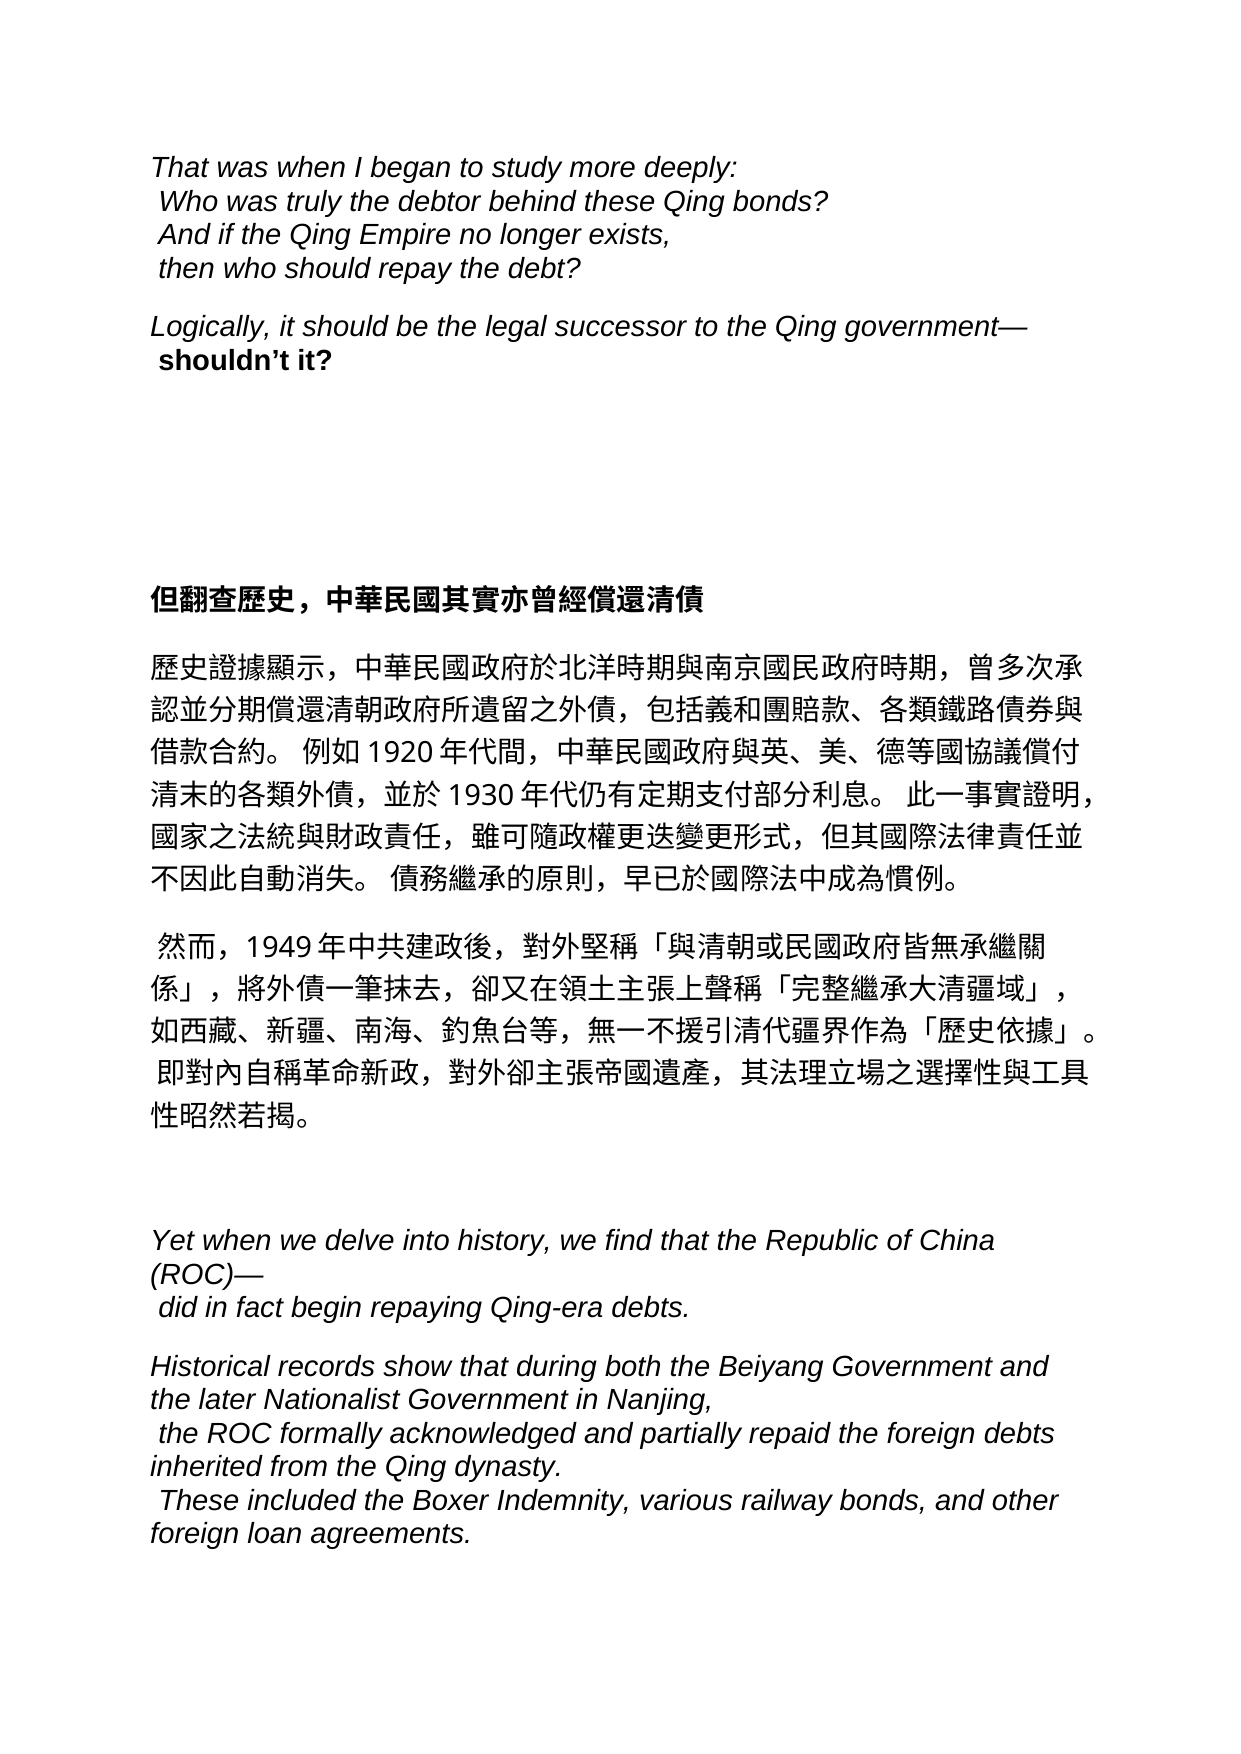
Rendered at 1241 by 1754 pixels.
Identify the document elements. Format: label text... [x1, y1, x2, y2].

text Yet when we delve into history, we find that the Republic of China (ROC)— did in fact begin repaying Qing-era debts. [150, 1223, 1090, 1324]
text That was when I began to study more deeply: Who was truly the debtor behind these Qing bonds? And if the Qing Empire no longer exists, then who should repay the debt? [150, 150, 1090, 284]
text 但翻查歷史，中華民國其實亦曾經償還清債 [150, 577, 1090, 619]
text Historical records show that during both the Beiyang Government and the later Nationalist Government in Nanjing, the ROC formally acknowledged and partially repaid the foreign debts inherited from the Qing dynasty. These included the Boxer Indemnity, various railway bonds, and other foreign loan agreements. [150, 1349, 1090, 1550]
text 然而，1949年中共建政後，對外堅稱「與清朝或民國政府皆無承繼關係」，將外債一筆抹去，卻又在領土主張上聲稱「完整繼承大清疆域」，如西藏、新疆、南海、釣魚台等，無一不援引清代疆界作為「歷史依據」。 即對內自稱革命新政，對外卻主張帝國遺產，其法理立場之選擇性與工具性昭然若揭。 [150, 923, 1090, 1135]
text 歷史證據顯示，中華民國政府於北洋時期與南京國民政府時期，曾多次承認並分期償還清朝政府所遺留之外債，包括義和團賠款、各類鐵路債券與借款合約。 例如1920年代間，中華民國政府與英、美、德等國協議償付清末的各類外債，並於1930年代仍有定期支付部分利息。 此一事實證明，國家之法統與財政責任，雖可隨政權更迭變更形式，但其國際法律責任並不因此自動消失。 債務繼承的原則，早已於國際法中成為慣例。 [150, 644, 1090, 898]
text Logically, it should be the legal successor to the Qing government— shouldn’t it? [150, 309, 1090, 376]
